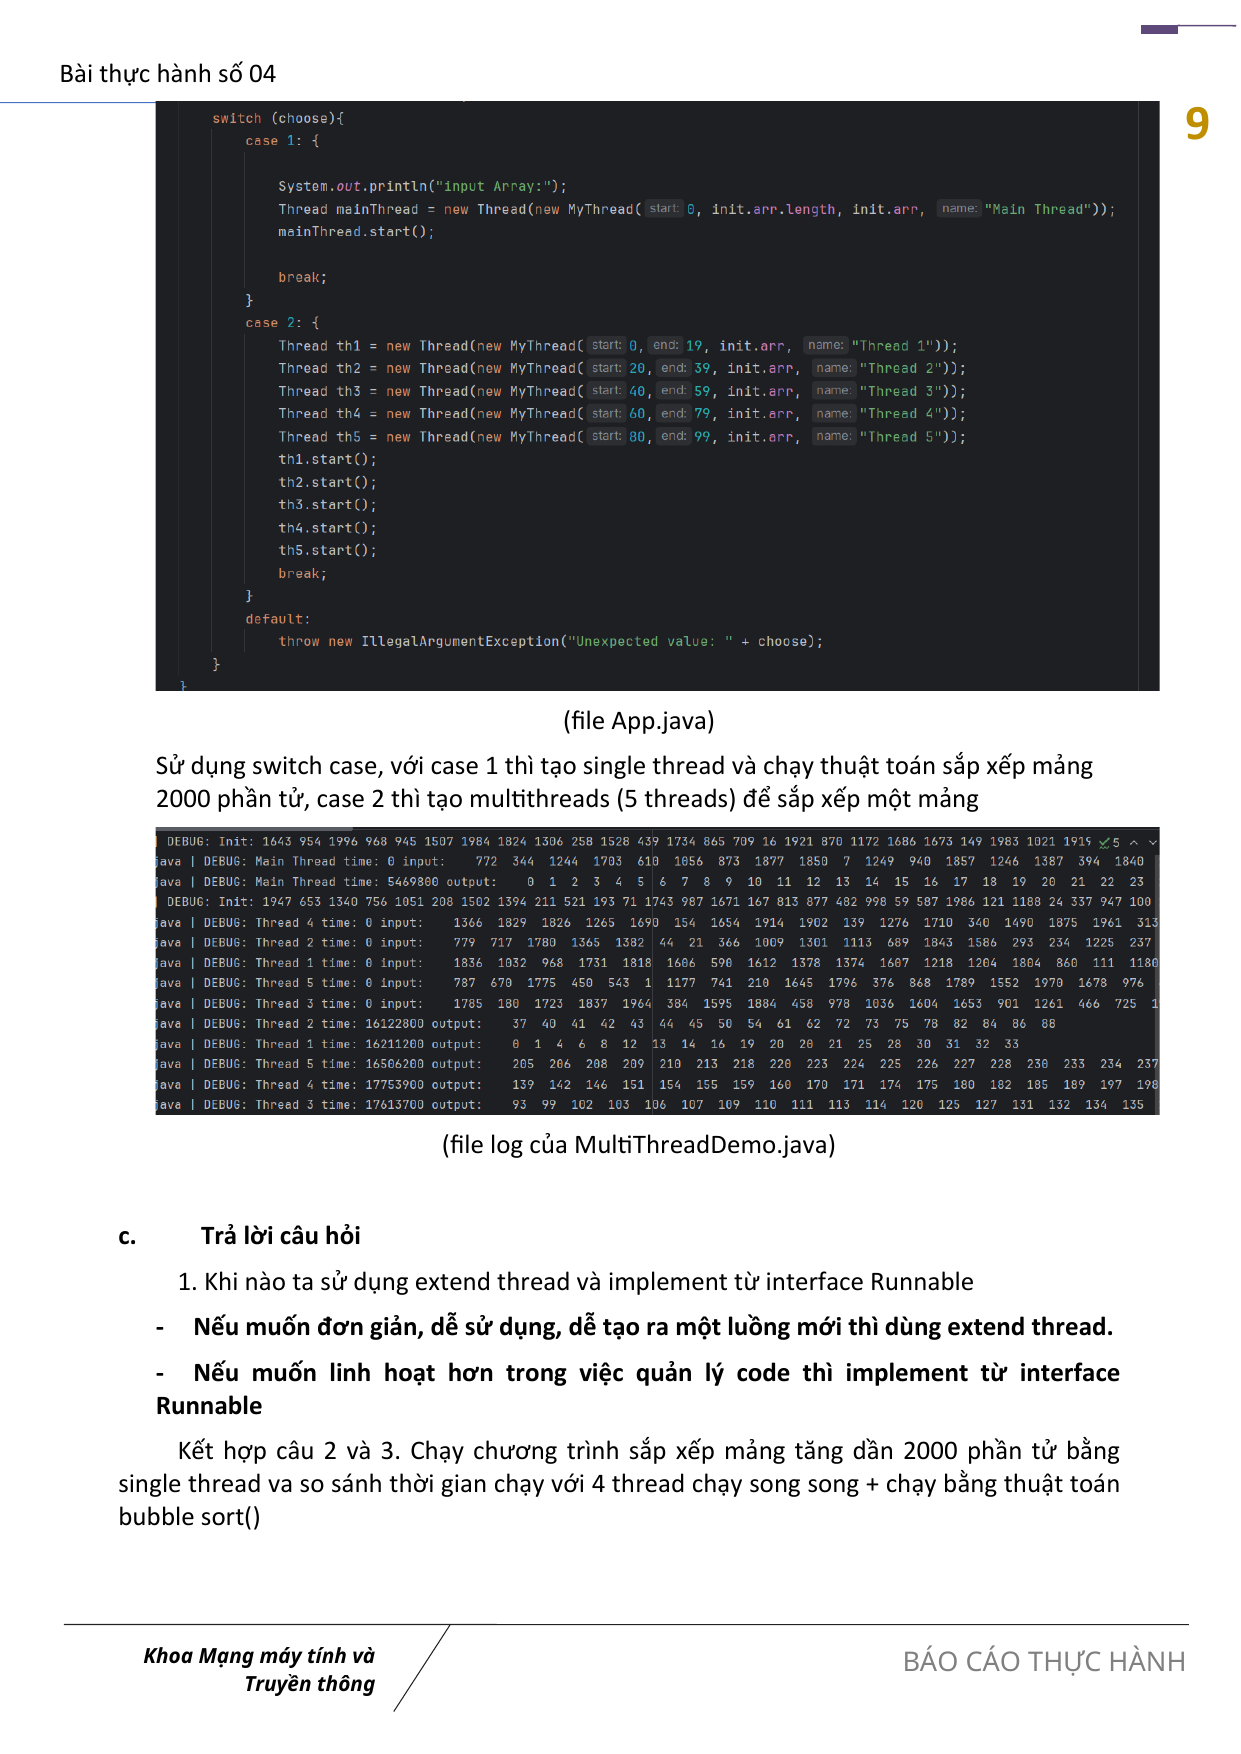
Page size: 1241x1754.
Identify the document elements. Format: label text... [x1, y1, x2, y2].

picture [155, 101, 1160, 691]
text Kết hợp câu 2 và 3. Chạy chương trình sắp xếp mảng tăng dần 2000 phần tử bằng single thread va so sánh thời gian chạy với 4 thread chạy song song + chạy bằng thuật toán bubble sort() [118, 1433, 1122, 1532]
text - Nếu muốn linh hoạt hơn trong việc quản lý code thì implement từ interface Runnable [156, 1355, 1122, 1421]
text (file App.java) [156, 703, 1122, 736]
subtitle c. Trả lời câu hỏi [118, 1218, 1122, 1251]
picture [155, 827, 1160, 1115]
text 1. Khi nào ta sử dụng extend thread và implement từ interface Runnable [118, 1264, 1122, 1297]
text Sử dụng switch case, với case 1 thì tạo single thread và chạy thuật toán sắp xếp mảng 2000 phần tử, case 2 thì tạo multithreads (5 threads) để sắp xếp một mảng [156, 748, 1122, 814]
text - Nếu muốn đơn giản, dễ sử dụng, dễ tạo ra một luồng mới thì dùng extend thread. [156, 1309, 1122, 1342]
text (file log của MultiThreadDemo.java) [156, 1127, 1122, 1160]
